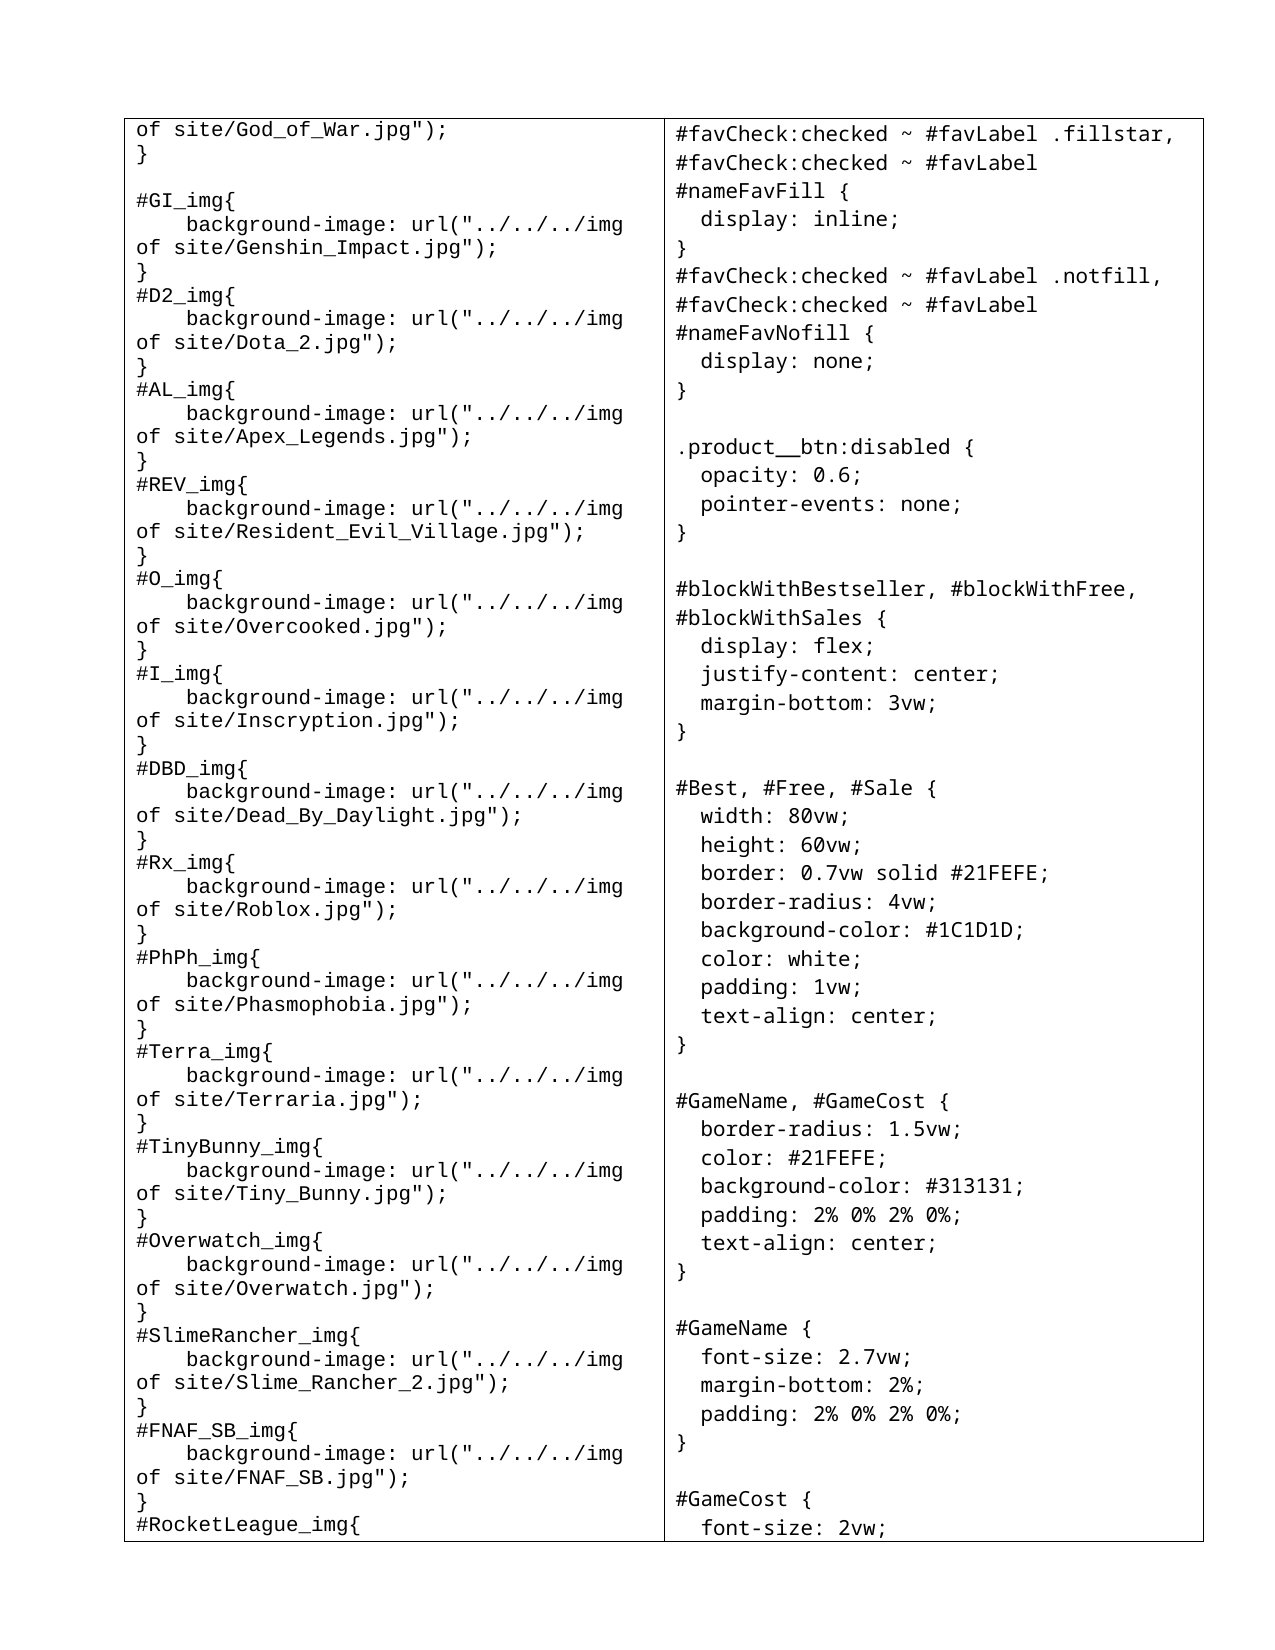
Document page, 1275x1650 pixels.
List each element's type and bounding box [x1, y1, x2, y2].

table_header [125, 119, 664, 1541]
table_header [665, 119, 1203, 1541]
